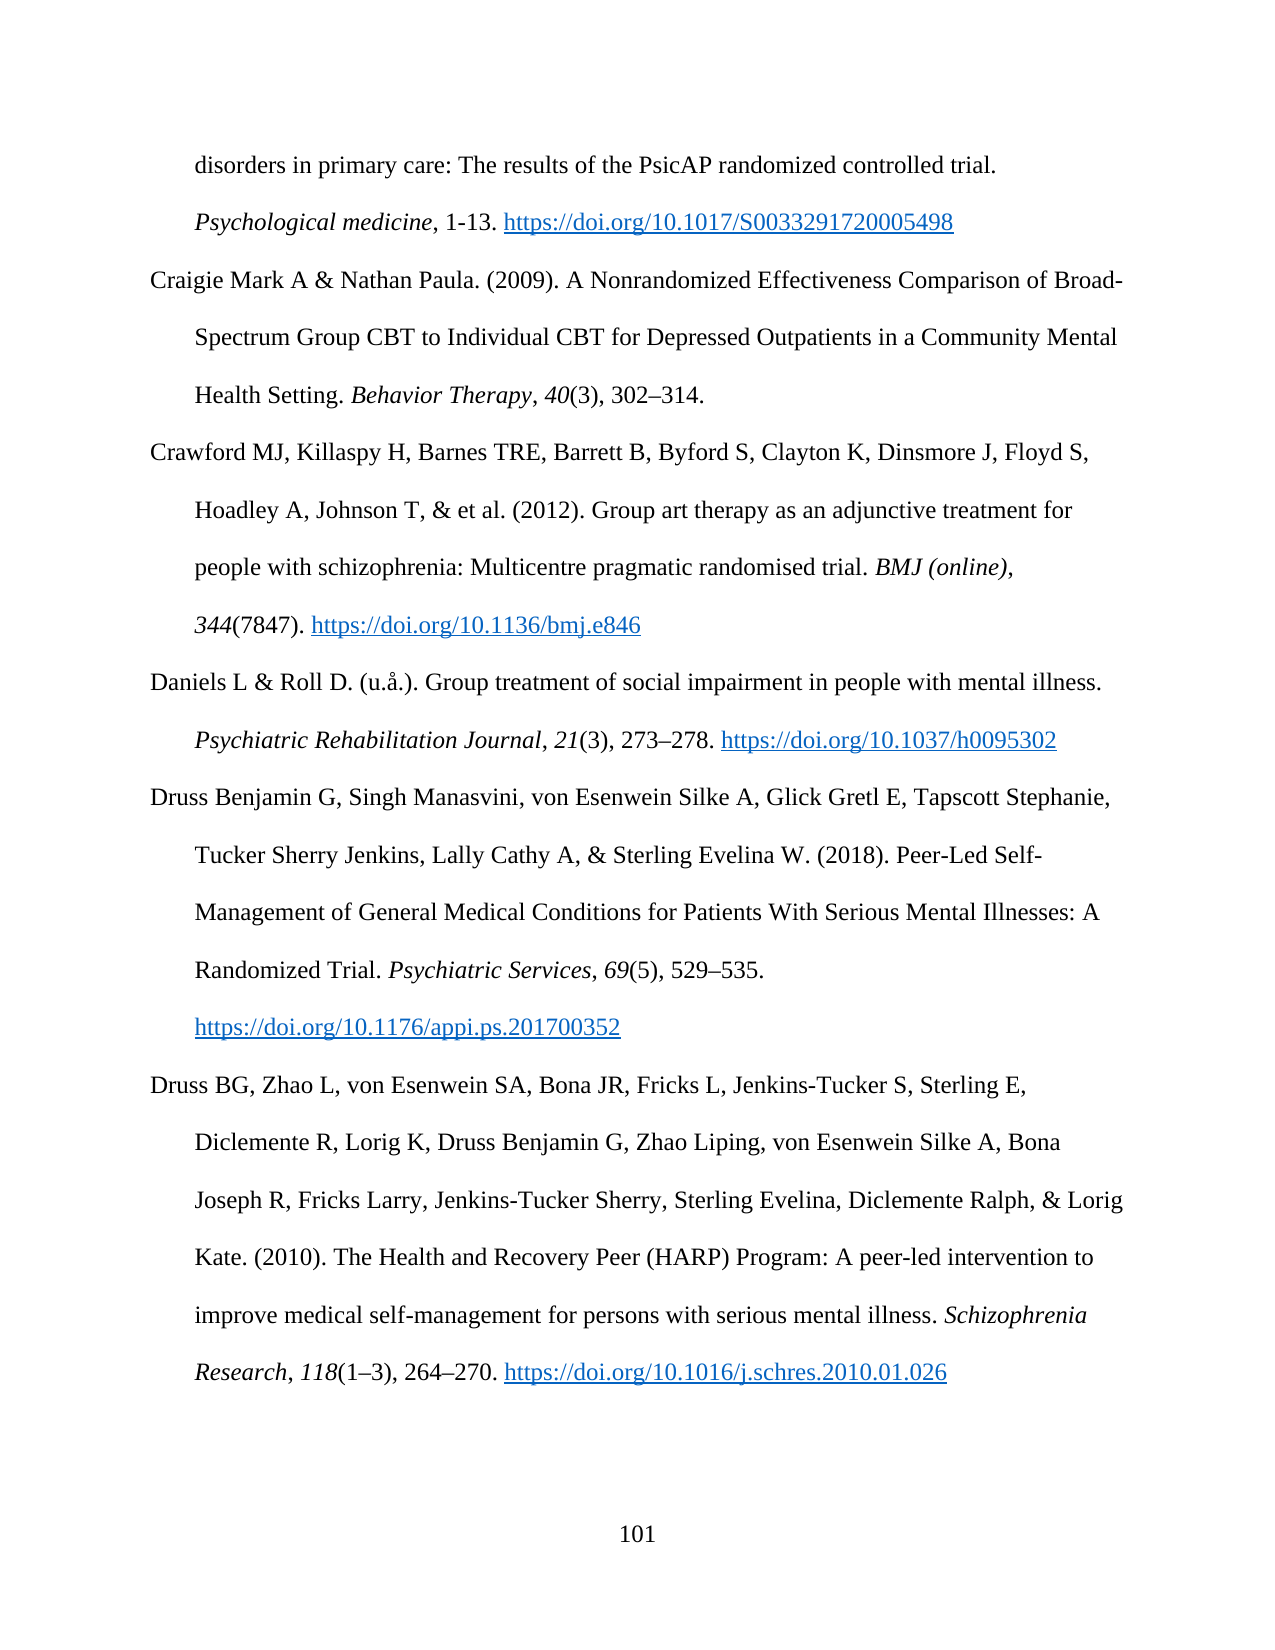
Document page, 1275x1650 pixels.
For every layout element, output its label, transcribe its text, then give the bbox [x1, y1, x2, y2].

text Crawford MJ, Killaspy H, Barnes TRE, Barrett B, Byford S, Clayton K, Dinsmore J, Floyd S, Hoadley A, Johnson T, & et al. (2012). Group art therapy as an adjunctive treatment for people with schizophrenia: Multicentre pragmatic randomised trial. BMJ (online), 344(7847). https://doi.org/10.1136/bmj.e846 [150, 437, 1125, 639]
text Druss BG, Zhao L, von Esenwein SA, Bona JR, Fricks L, Jenkins-Tucker S, Sterling E, Diclemente R, Lorig K, Druss Benjamin G, Zhao Liping, von Esenwein Silke A, Bona Joseph R, Fricks Larry, Jenkins-Tucker Sherry, Sterling Evelina, Diclemente Ralph, & Lorig Kate. (2010). The Health and Recovery Peer (HARP) Program: A peer-led intervention to improve medical self-management for persons with serious mental illness. Schizophrenia Research, 118(1–3), 264–270. https://doi.org/10.1016/j.schres.2010.01.026 [150, 1070, 1125, 1386]
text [150, 150, 1125, 236]
text Druss Benjamin G, Singh Manasvini, von Esenwein Silke A, Glick Gretl E, Tapscott Stephanie, Tucker Sherry Jenkins, Lally Cathy A, & Sterling Evelina W. (2018). Peer-Led Self-Management of General Medical Conditions for Patients With Serious Mental Illnesses: A Randomized Trial. Psychiatric Services, 69(5), 529–535. https://doi.org/10.1176/appi.ps.201700352 [150, 782, 1125, 1041]
text Craigie Mark A & Nathan Paula. (2009). A Nonrandomized Effectiveness Comparison of Broad-Spectrum Group CBT to Individual CBT for Depressed Outpatients in a Community Mental Health Setting. Behavior Therapy, 40(3), 302–314. [150, 265, 1125, 409]
text Daniels L & Roll D. (u.å.). Group treatment of social impairment in people with mental illness. Psychiatric Rehabilitation Journal, 21(3), 273–278. https://doi.org/10.1037/h0095302 [150, 667, 1125, 754]
